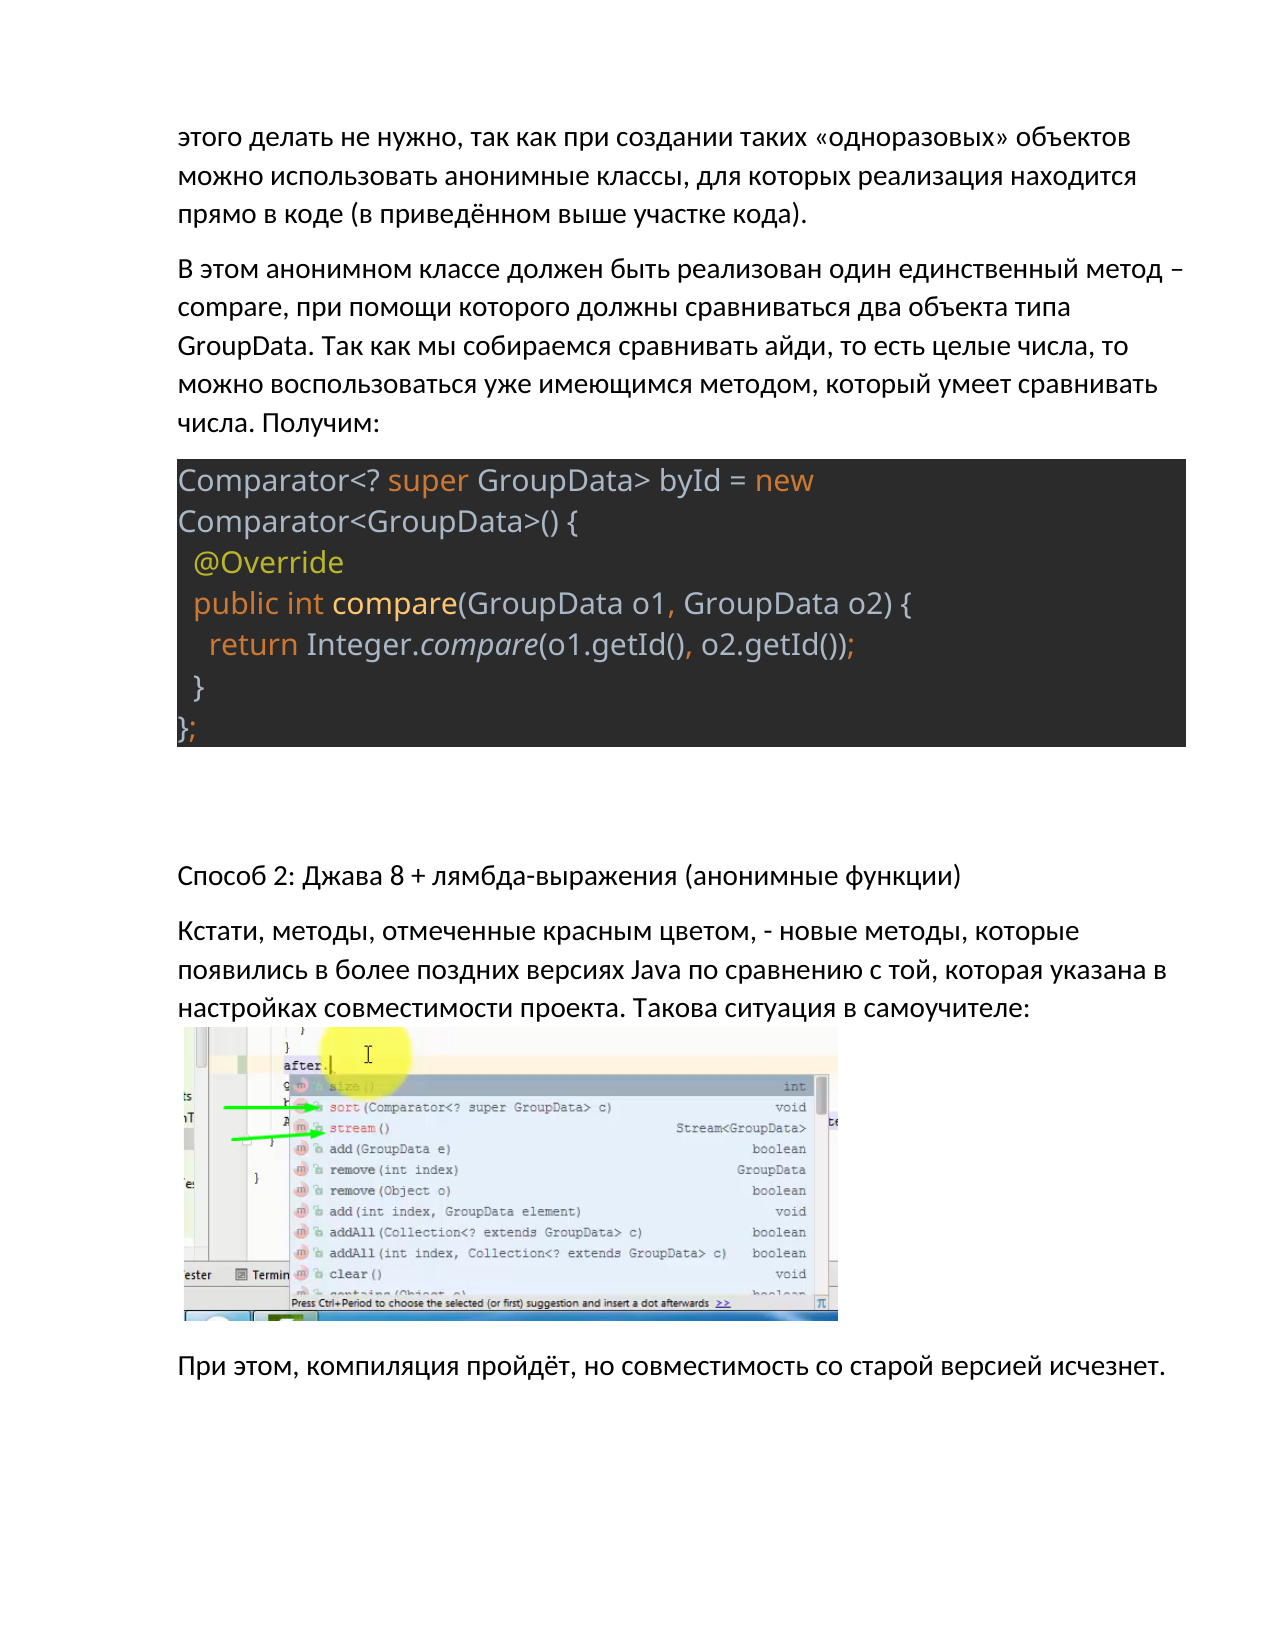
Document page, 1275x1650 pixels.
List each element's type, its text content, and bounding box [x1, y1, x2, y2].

text В этом анонимном классе должен быть реализован один единственный метод – compare, при помощи которого должны сравниваться два объекта типа GroupData. Так как мы собираемся сравнивать айди, то есть целые числа, то можно воспользоваться уже имеющимся методом, который умеет сравнивать числа. Получим: [177, 250, 1186, 439]
text При этом, компиляция пройдёт, но совместимость со старой версией исчезнет. [177, 1347, 1186, 1383]
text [177, 118, 1186, 231]
text Способ 2: Джава 8 + лямбда-выражения (анонимные функции) [177, 857, 1186, 893]
text Comparator<? super GroupData> byId = new Comparator<GroupData>() { @Override public int compare(GroupData o1, GroupData o2) { return Integer.compare(o1.getId(), o2.getId()); } }; [177, 459, 1186, 747]
picture [183, 1027, 838, 1321]
